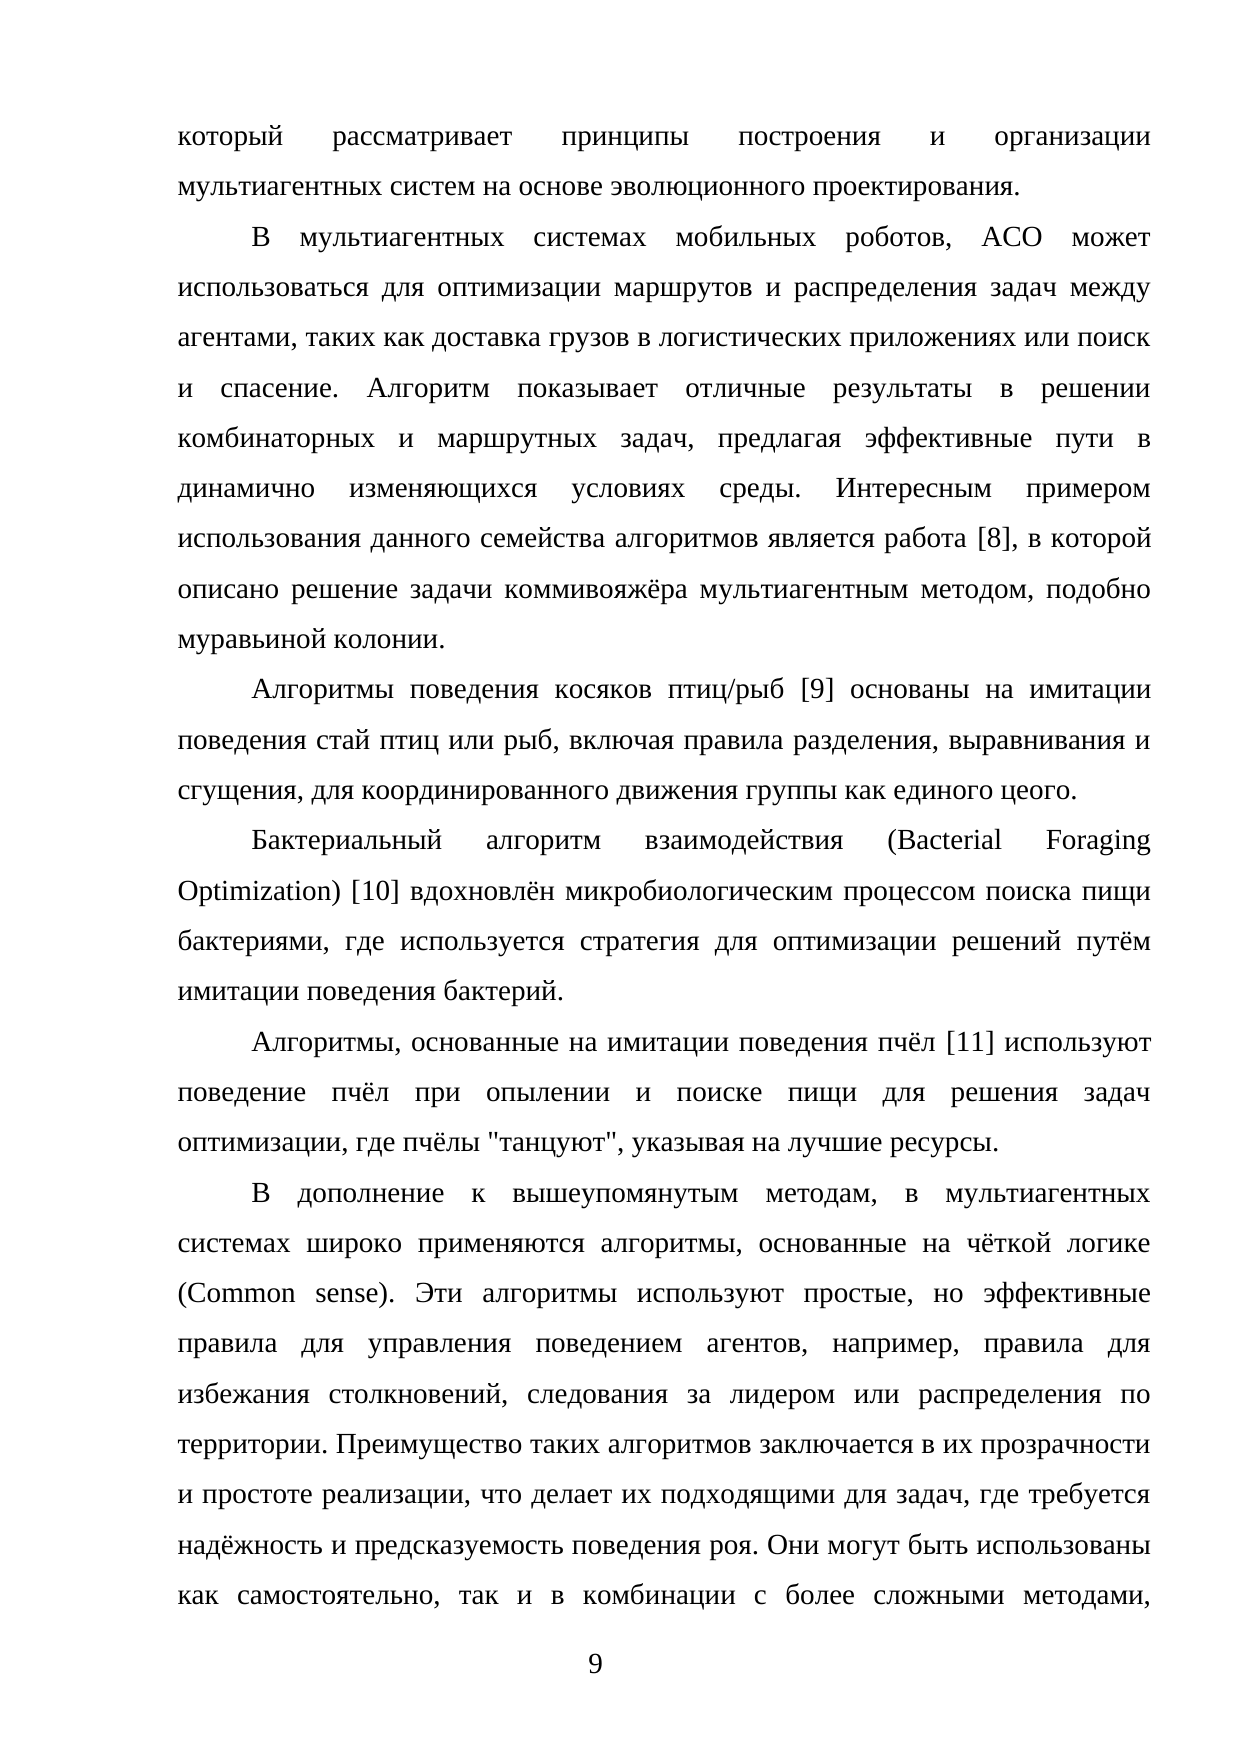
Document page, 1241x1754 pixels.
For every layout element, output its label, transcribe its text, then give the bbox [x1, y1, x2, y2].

list Алгоритмы поведения косяков птиц/рыб [9] основаны на имитации поведения стай птиц или рыб, включая правила разделения, выравнивания и сгущения, для координированного движения группы как единого цеого. [177, 672, 1152, 806]
list Бактериальный алгоритм взаимодействия (Bacterial Foraging Optimization) [10] вдохновлён микробиологическим процессом поиска пищи бактериями, где используется стратегия для оптимизации решений путём имитации поведения бактерий. [177, 822, 1152, 1007]
list Алгоритмы, основанные на имитации поведения пчёл [11] используют поведение пчёл при опылении и поиске пищи для решения задач оптимизации, где пчёлы "танцуют", указывая на лучшие ресурсы. [177, 1024, 1152, 1158]
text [177, 1175, 1152, 1611]
text В мультиагентных системах мобильных роботов, ACO может использоваться для оптимизации маршрутов и распределения задач между агентами, таких как доставка грузов в логистических приложениях или поиск и спасение. Алгоритм показывает отличные результаты в решении комбинаторных и маршрутных задач, предлагая эффективные пути в динамично изменяющихся условиях среды. Интересным примером использования данного семейства алгоритмов является работа [8], в которой описано решение задачи коммивояжёра мультиагентным методом, подобно муравьиной колонии. [177, 219, 1152, 655]
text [177, 118, 1152, 202]
